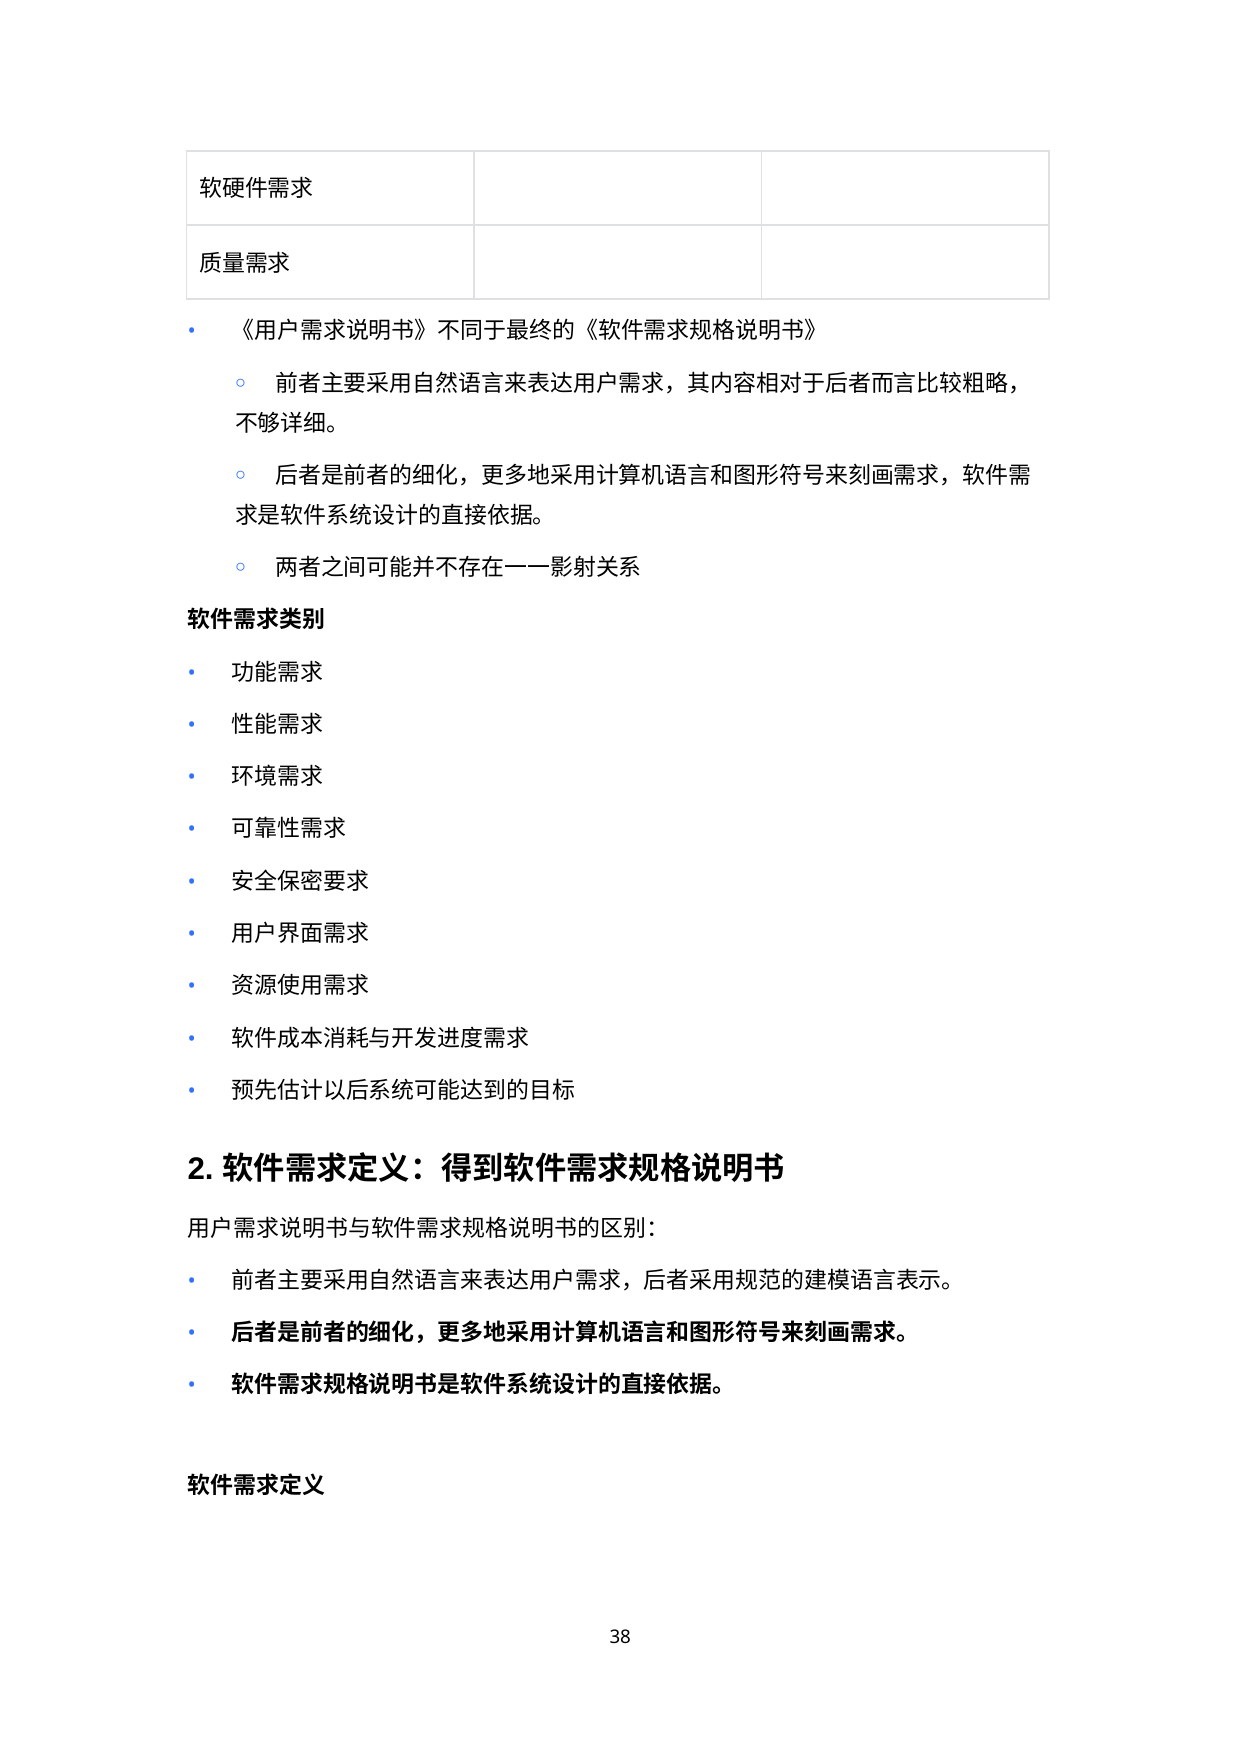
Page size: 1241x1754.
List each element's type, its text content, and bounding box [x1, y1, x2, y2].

list 《用户需求说明书》不同于最终的《软件需求规格说明书》 [187, 312, 1053, 346]
list 资源使用需求 [187, 967, 1053, 1000]
text 软件需求定义 [187, 1467, 1053, 1500]
list 可靠性需求 [187, 810, 1053, 843]
list 预先估计以后系统可能达到的目标 [187, 1072, 1053, 1105]
list 软件成本消耗与开发进度需求 [187, 1019, 1053, 1053]
list 前者主要采用自然语言来表达用户需求，后者采用规范的建模语言表示。 [187, 1262, 1053, 1295]
text 软件需求类别 [187, 601, 1053, 634]
list 用户界面需求 [187, 915, 1053, 948]
table_cell [475, 152, 761, 224]
list 软件需求规格说明书是软件系统设计的直接依据。 [187, 1366, 1053, 1399]
list 后者是前者的细化，更多地采用计算机语言和图形符号来刻画需求，软件需求是软件系统设计的直接依据。 [235, 457, 1053, 530]
table_cell [475, 226, 761, 298]
list 功能需求 [187, 653, 1053, 687]
table_cell [762, 152, 1048, 224]
list 后者是前者的细化，更多地采用计算机语言和图形符号来刻画需求。 [187, 1314, 1053, 1347]
list 性能需求 [187, 706, 1053, 739]
list 安全保密要求 [187, 863, 1053, 896]
text 2. 软件需求定义：得到软件需求规格说明书 [187, 1143, 1053, 1188]
table_cell [762, 226, 1048, 298]
list 环境需求 [187, 758, 1053, 791]
table_cell 软硬件需求 [187, 152, 473, 224]
table_cell 质量需求 [187, 226, 473, 298]
text 用户需求说明书与软件需求规格说明书的区别： [187, 1209, 1053, 1243]
list 前者主要采用自然语言来表达用户需求，其内容相对于后者而言比较粗略，不够详细。 [235, 365, 1053, 438]
list 两者之间可能并不存在一一影射关系 [235, 549, 1053, 582]
